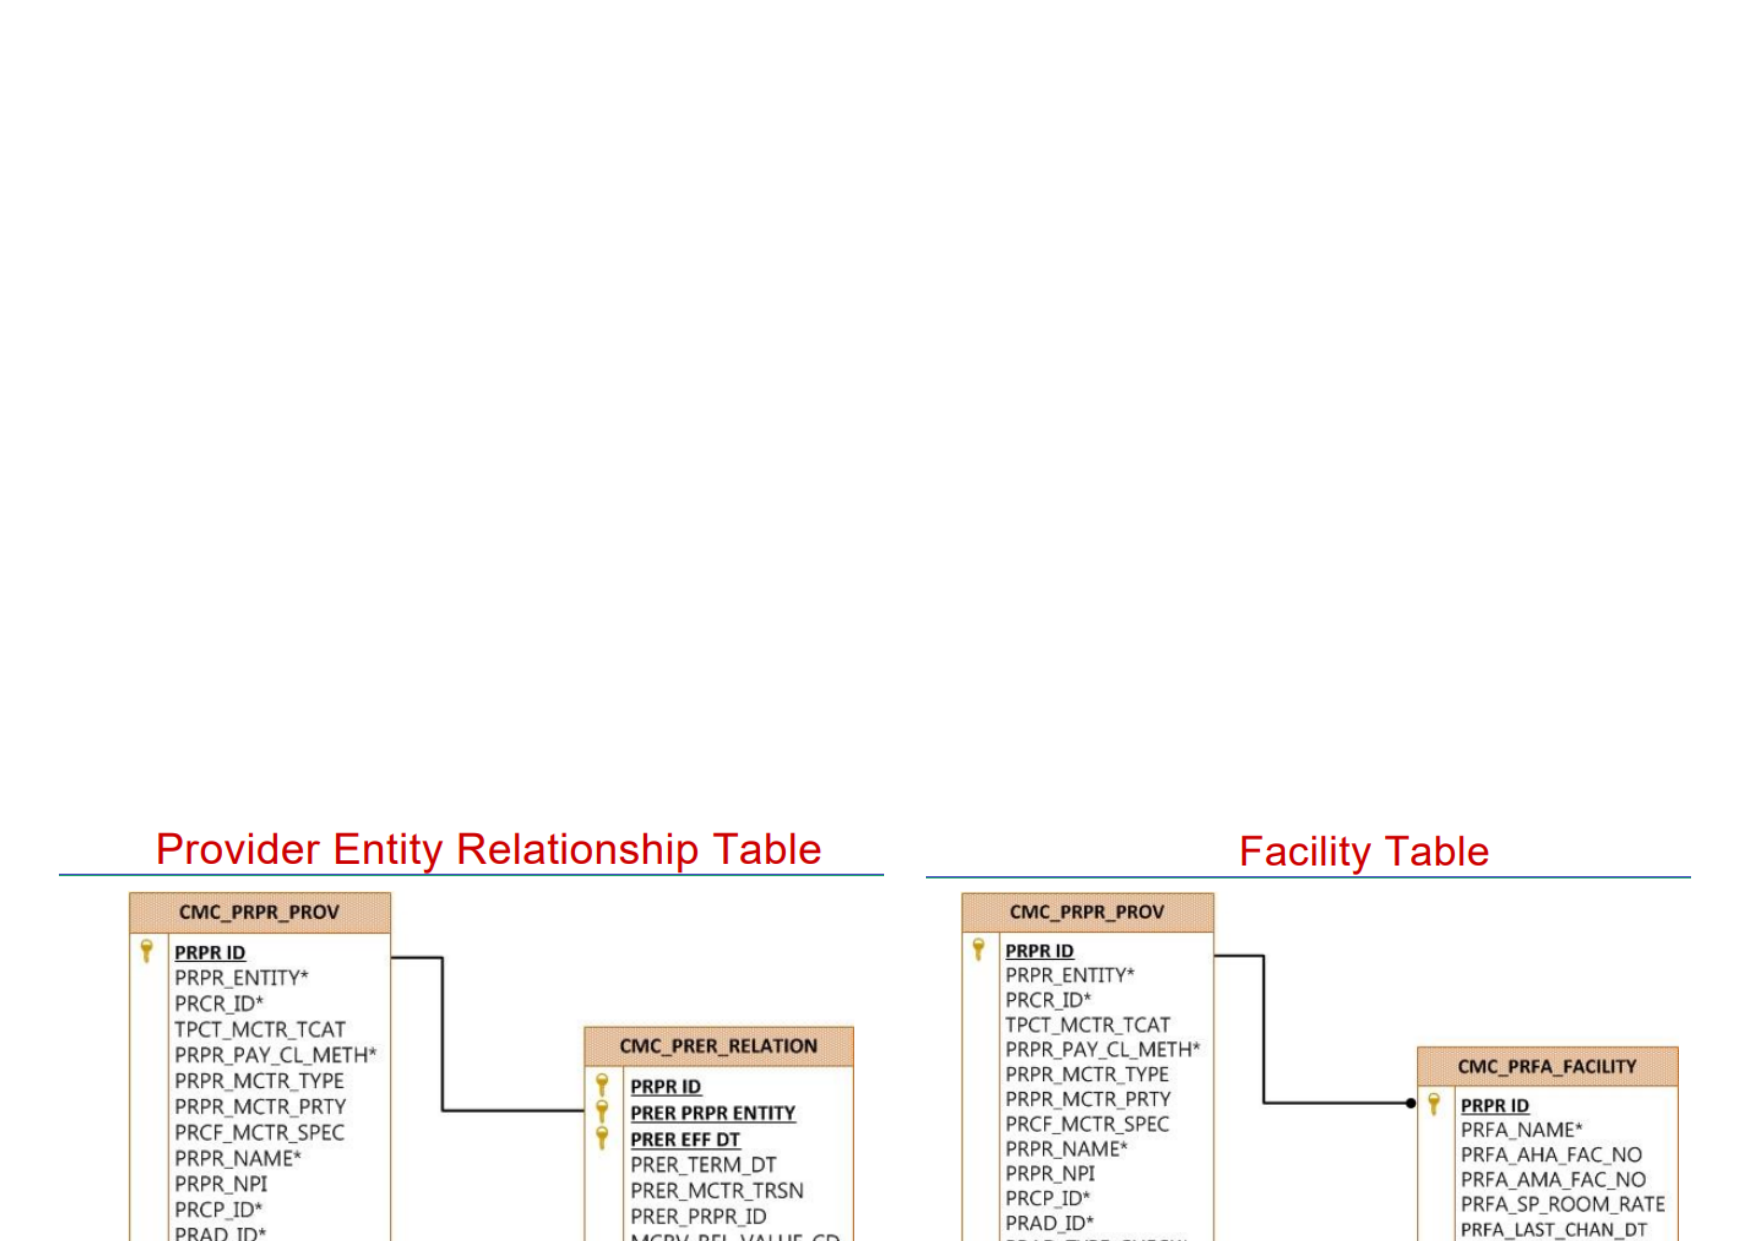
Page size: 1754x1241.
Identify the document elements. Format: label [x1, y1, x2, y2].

picture [925, 822, 1692, 1241]
picture [58, 815, 885, 1241]
